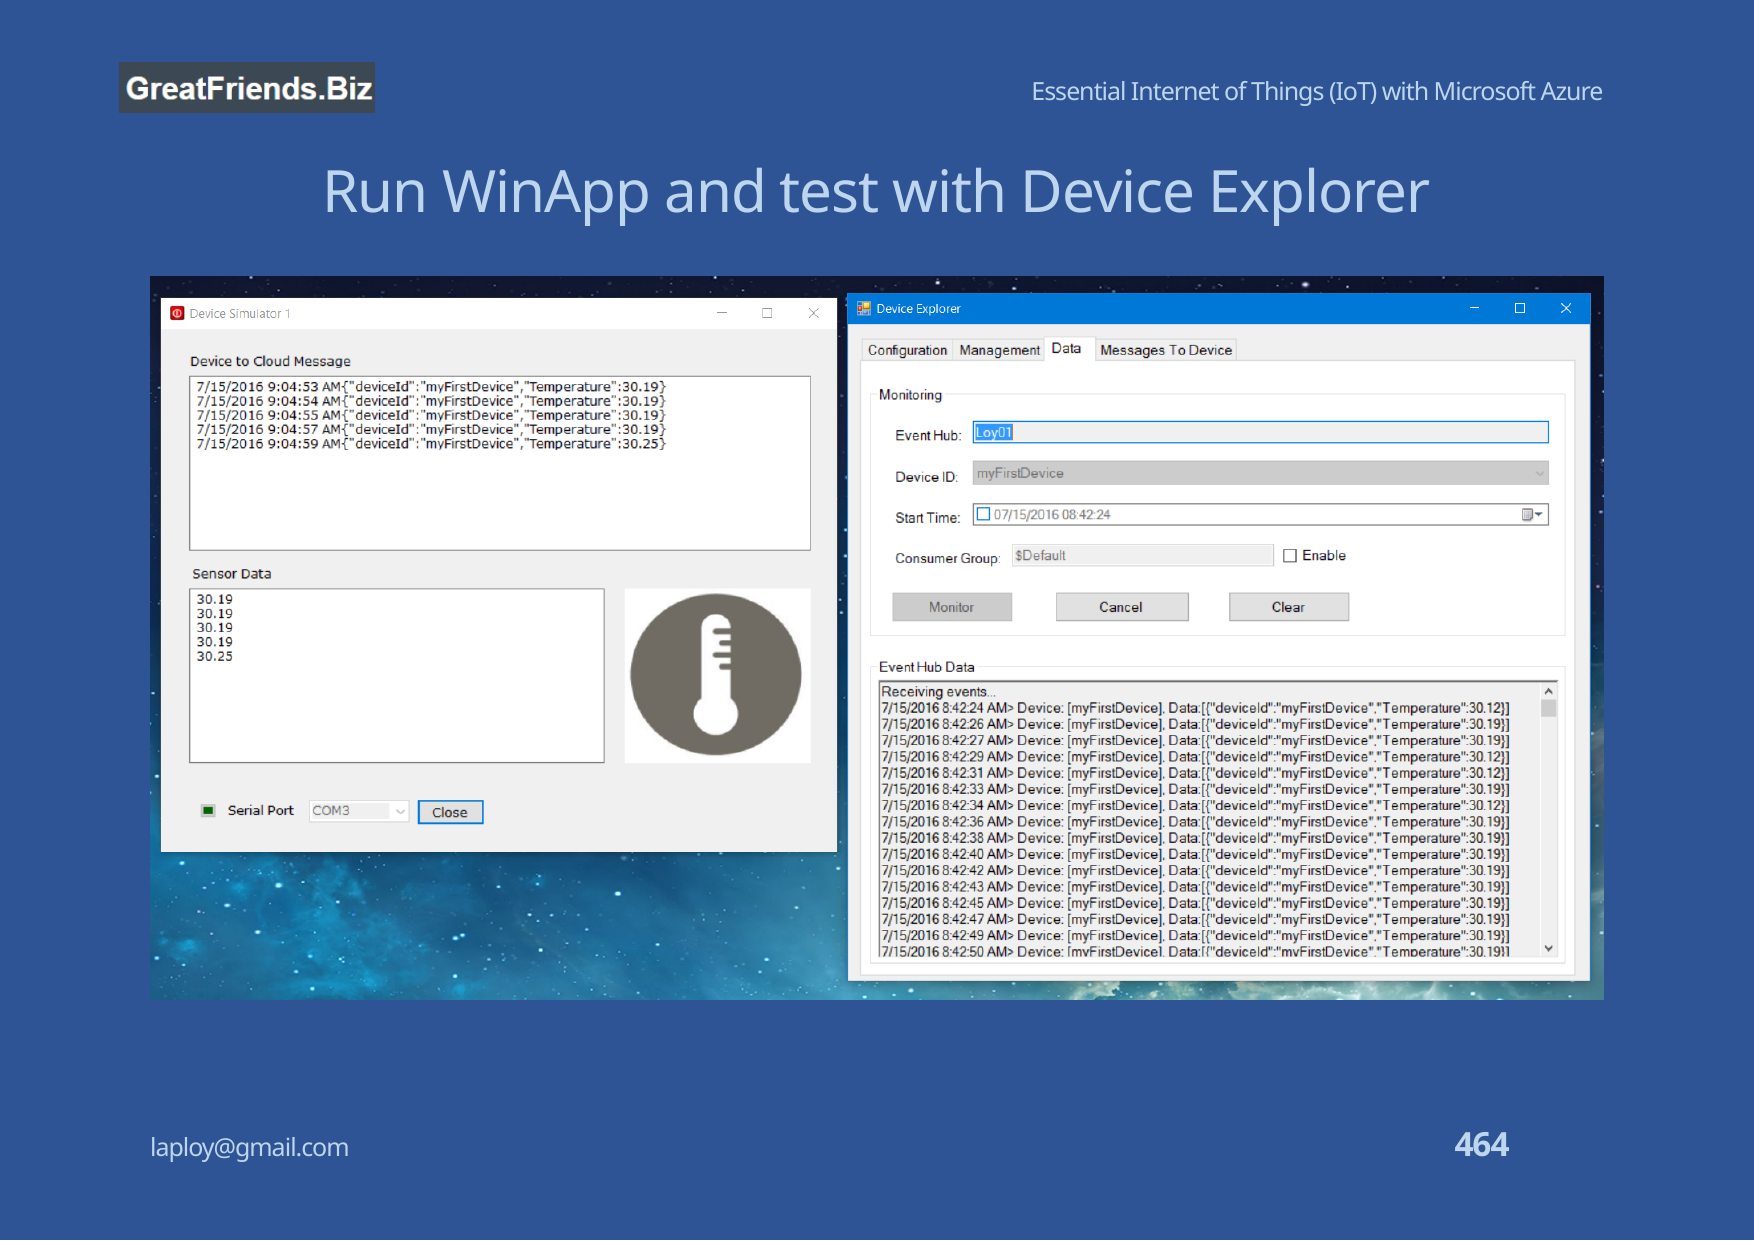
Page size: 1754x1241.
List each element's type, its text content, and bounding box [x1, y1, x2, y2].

picture [118, 62, 375, 113]
title Run WinApp and test with Device Explorer [150, 150, 1604, 229]
picture [150, 276, 1604, 1000]
